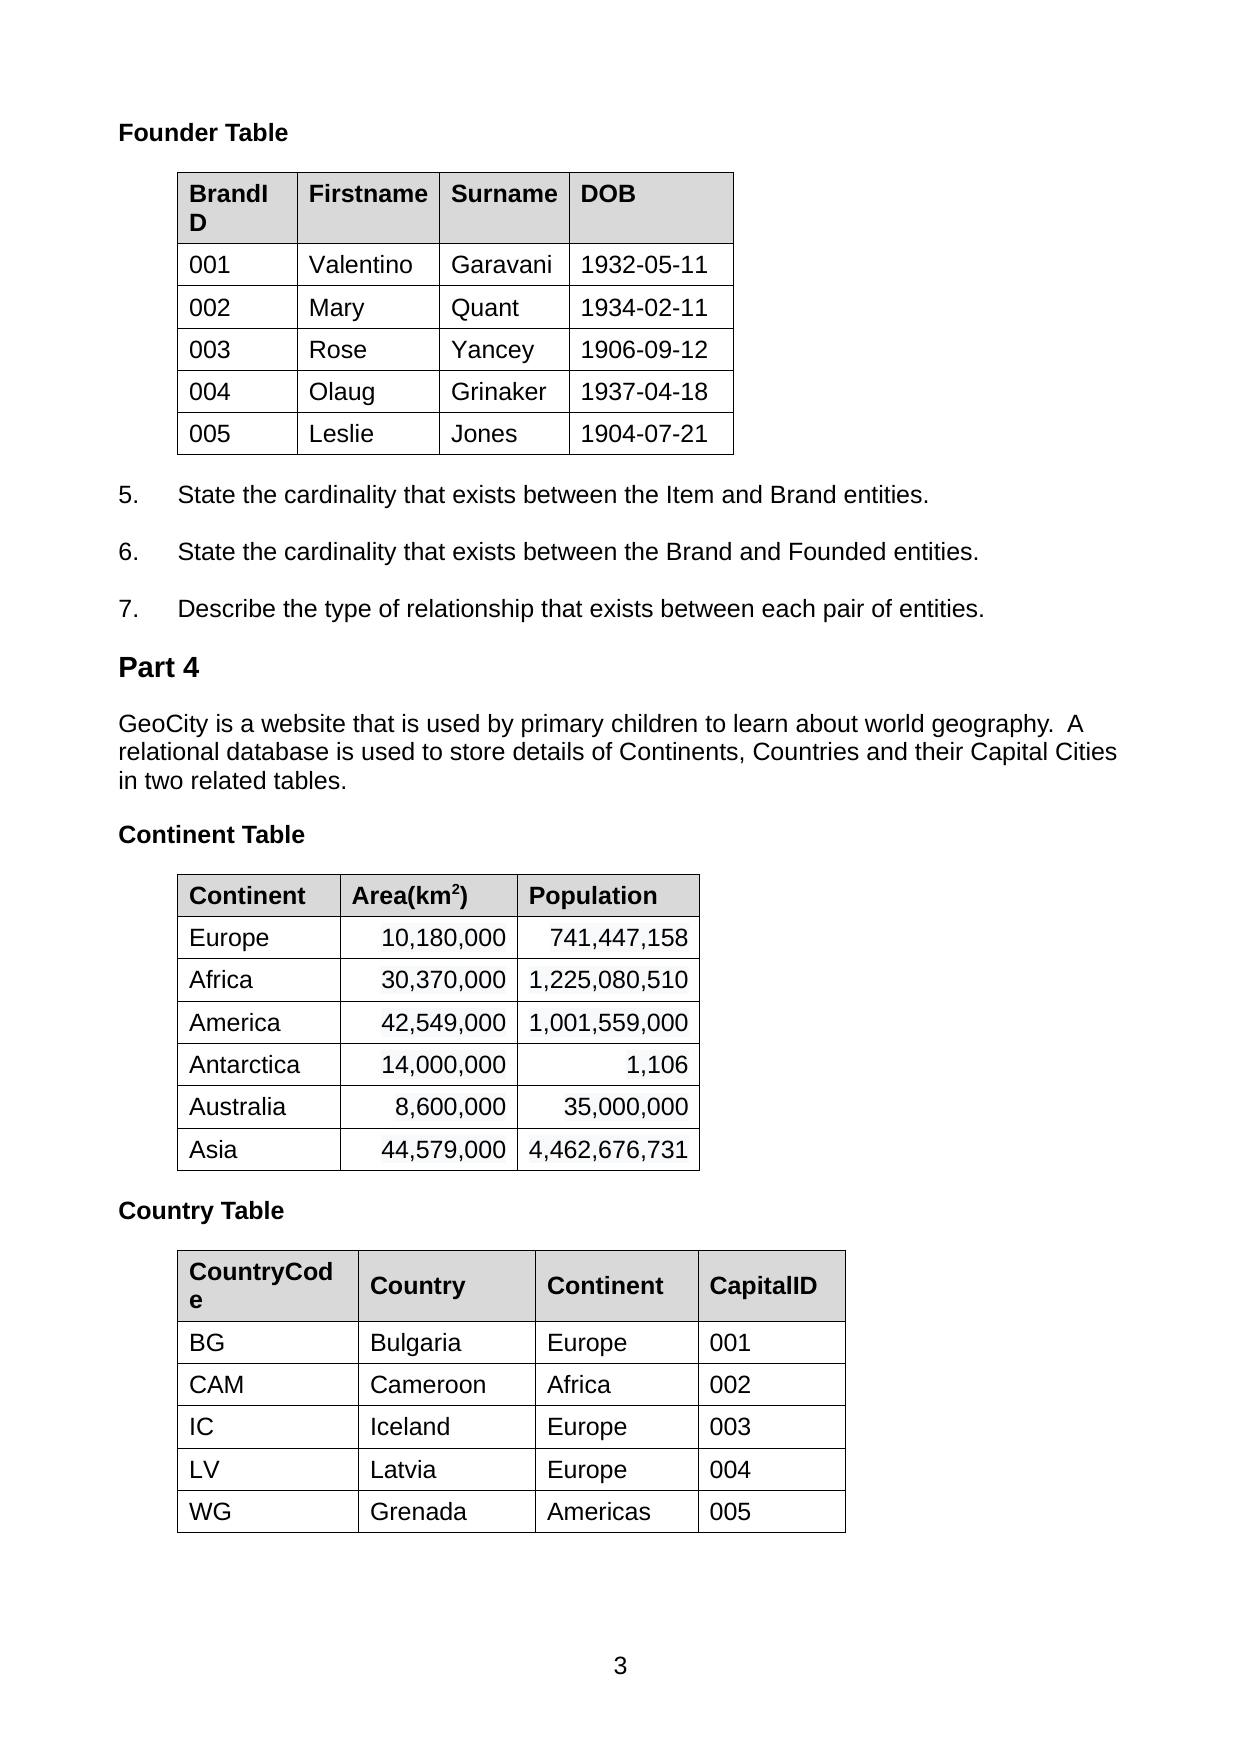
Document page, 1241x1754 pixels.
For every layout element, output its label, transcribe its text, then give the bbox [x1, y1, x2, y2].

list State the cardinality that exists between the Brand and Founded entities. [118, 537, 1122, 566]
table_cell 35,000,000 [518, 1086, 699, 1127]
table_cell Leslie [298, 413, 439, 454]
table_cell Europe [178, 917, 340, 958]
table_header Continent [178, 875, 340, 916]
table_cell Garavani [440, 244, 569, 285]
table_cell Valentino [298, 244, 439, 285]
table_cell 1934-02-11 [570, 286, 733, 327]
table_cell BG [178, 1322, 358, 1363]
table_cell Latvia [359, 1449, 535, 1490]
table_cell Bulgaria [359, 1322, 535, 1363]
table_cell 002 [699, 1364, 845, 1405]
table_cell CAM [178, 1364, 358, 1405]
table_cell Americas [536, 1491, 698, 1532]
table_cell 1904-07-21 [570, 413, 733, 454]
table_cell 005 [699, 1491, 845, 1532]
table_cell 1,001,559,000 [518, 1002, 699, 1043]
table_cell IC [178, 1406, 358, 1447]
table_cell Asia [178, 1129, 340, 1170]
table_cell Olaug [298, 371, 439, 412]
table_cell 30,370,000 [341, 959, 517, 1001]
table_cell LV [178, 1449, 358, 1490]
table_header DOB [570, 173, 733, 243]
table_cell 14,000,000 [341, 1044, 517, 1085]
table_cell Rose [298, 329, 439, 370]
table_cell America [178, 1002, 340, 1043]
table_cell 1937-04-18 [570, 371, 733, 412]
table_cell 003 [699, 1406, 845, 1447]
table_cell Africa [536, 1364, 698, 1405]
table_cell 1,106 [518, 1044, 699, 1085]
subtitle Part 4 [118, 650, 1122, 684]
table_cell 8,600,000 [341, 1086, 517, 1127]
table_cell 001 [178, 244, 297, 285]
subtitle Founder Table [118, 118, 1122, 147]
table_cell Europe [536, 1322, 698, 1363]
table_cell Europe [536, 1449, 698, 1490]
table_cell Antarctica [178, 1044, 340, 1085]
table_cell Australia [178, 1086, 340, 1127]
table_cell 10,180,000 [341, 917, 517, 958]
table_cell 001 [699, 1322, 845, 1363]
table_cell Europe [536, 1406, 698, 1447]
table_cell Yancey [440, 329, 569, 370]
table_cell Grinaker [440, 371, 569, 412]
table_header Continent [536, 1251, 698, 1321]
table_cell Africa [178, 959, 340, 1001]
table_header Area(km2) [341, 875, 517, 916]
list Describe the type of relationship that exists between each pair of entities. [118, 593, 1122, 622]
table_cell 44,579,000 [341, 1129, 517, 1170]
table_cell 42,549,000 [341, 1002, 517, 1043]
table_cell Grenada [359, 1491, 535, 1532]
table_header Country [359, 1251, 535, 1321]
table_cell Quant [440, 286, 569, 327]
table_cell 004 [178, 371, 297, 412]
table_cell 1,225,080,510 [518, 959, 699, 1001]
table_cell 002 [178, 286, 297, 327]
table_cell 1932-05-11 [570, 244, 733, 285]
table_cell Mary [298, 286, 439, 327]
table_cell Jones [440, 413, 569, 454]
table_cell 004 [699, 1449, 845, 1490]
table_header CountryCode [178, 1251, 358, 1321]
table_cell Cameroon [359, 1364, 535, 1405]
table_cell 4,462,676,731 [518, 1129, 699, 1170]
table_cell 003 [178, 329, 297, 370]
table_cell 005 [178, 413, 297, 454]
table_cell WG [178, 1491, 358, 1532]
table_header BrandID [178, 173, 297, 243]
table_header CapitalID [699, 1251, 845, 1321]
table_header Population [518, 875, 699, 916]
text GeoCity is a website that is used by primary children to learn about world geography. A relational database is used to store details of Continents, Countries and their Capital Cities in two related tables. [118, 709, 1122, 795]
table_cell 1906-09-12 [570, 329, 733, 370]
table_header Firstname [298, 173, 439, 243]
list State the cardinality that exists between the Item and Brand entities. [118, 480, 1122, 509]
subtitle Country Table [118, 1196, 1122, 1224]
table_cell Iceland [359, 1406, 535, 1447]
table_cell 741,447,158 [518, 917, 699, 958]
table_header Surname [440, 173, 569, 243]
subtitle Continent Table [118, 820, 1122, 849]
